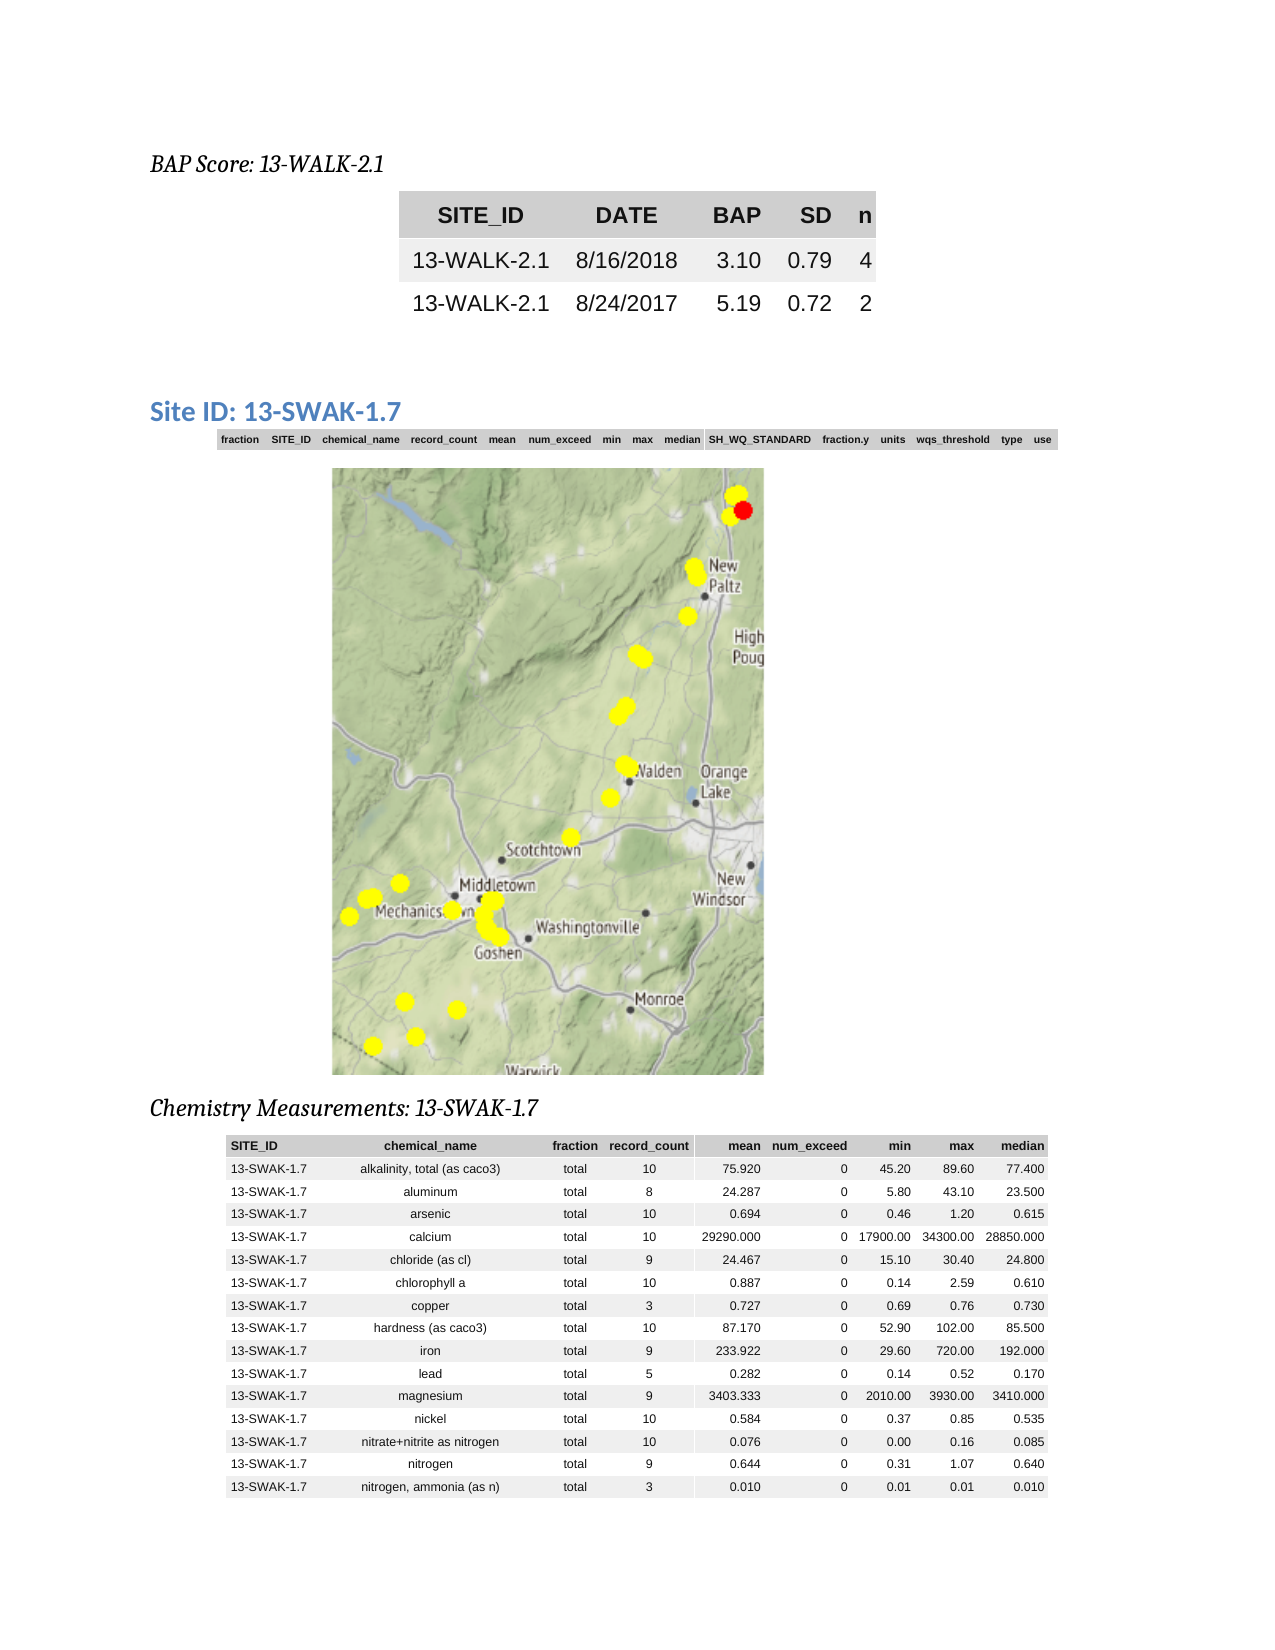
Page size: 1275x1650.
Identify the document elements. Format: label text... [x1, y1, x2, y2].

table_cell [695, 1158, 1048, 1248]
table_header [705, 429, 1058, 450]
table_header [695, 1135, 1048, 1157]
text Chemistry Measurements: 13-SWAK-1.7 [150, 1093, 1125, 1122]
picture [168, 468, 927, 1075]
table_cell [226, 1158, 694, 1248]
subtitle Site ID: 13-SWAK-1.7 [150, 393, 1125, 429]
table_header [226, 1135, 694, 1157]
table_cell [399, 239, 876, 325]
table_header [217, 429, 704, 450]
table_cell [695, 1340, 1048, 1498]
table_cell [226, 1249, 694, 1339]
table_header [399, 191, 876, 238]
text BAP Score: 13-WALK-2.1 [150, 150, 1125, 179]
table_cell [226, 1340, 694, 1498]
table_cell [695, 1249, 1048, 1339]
